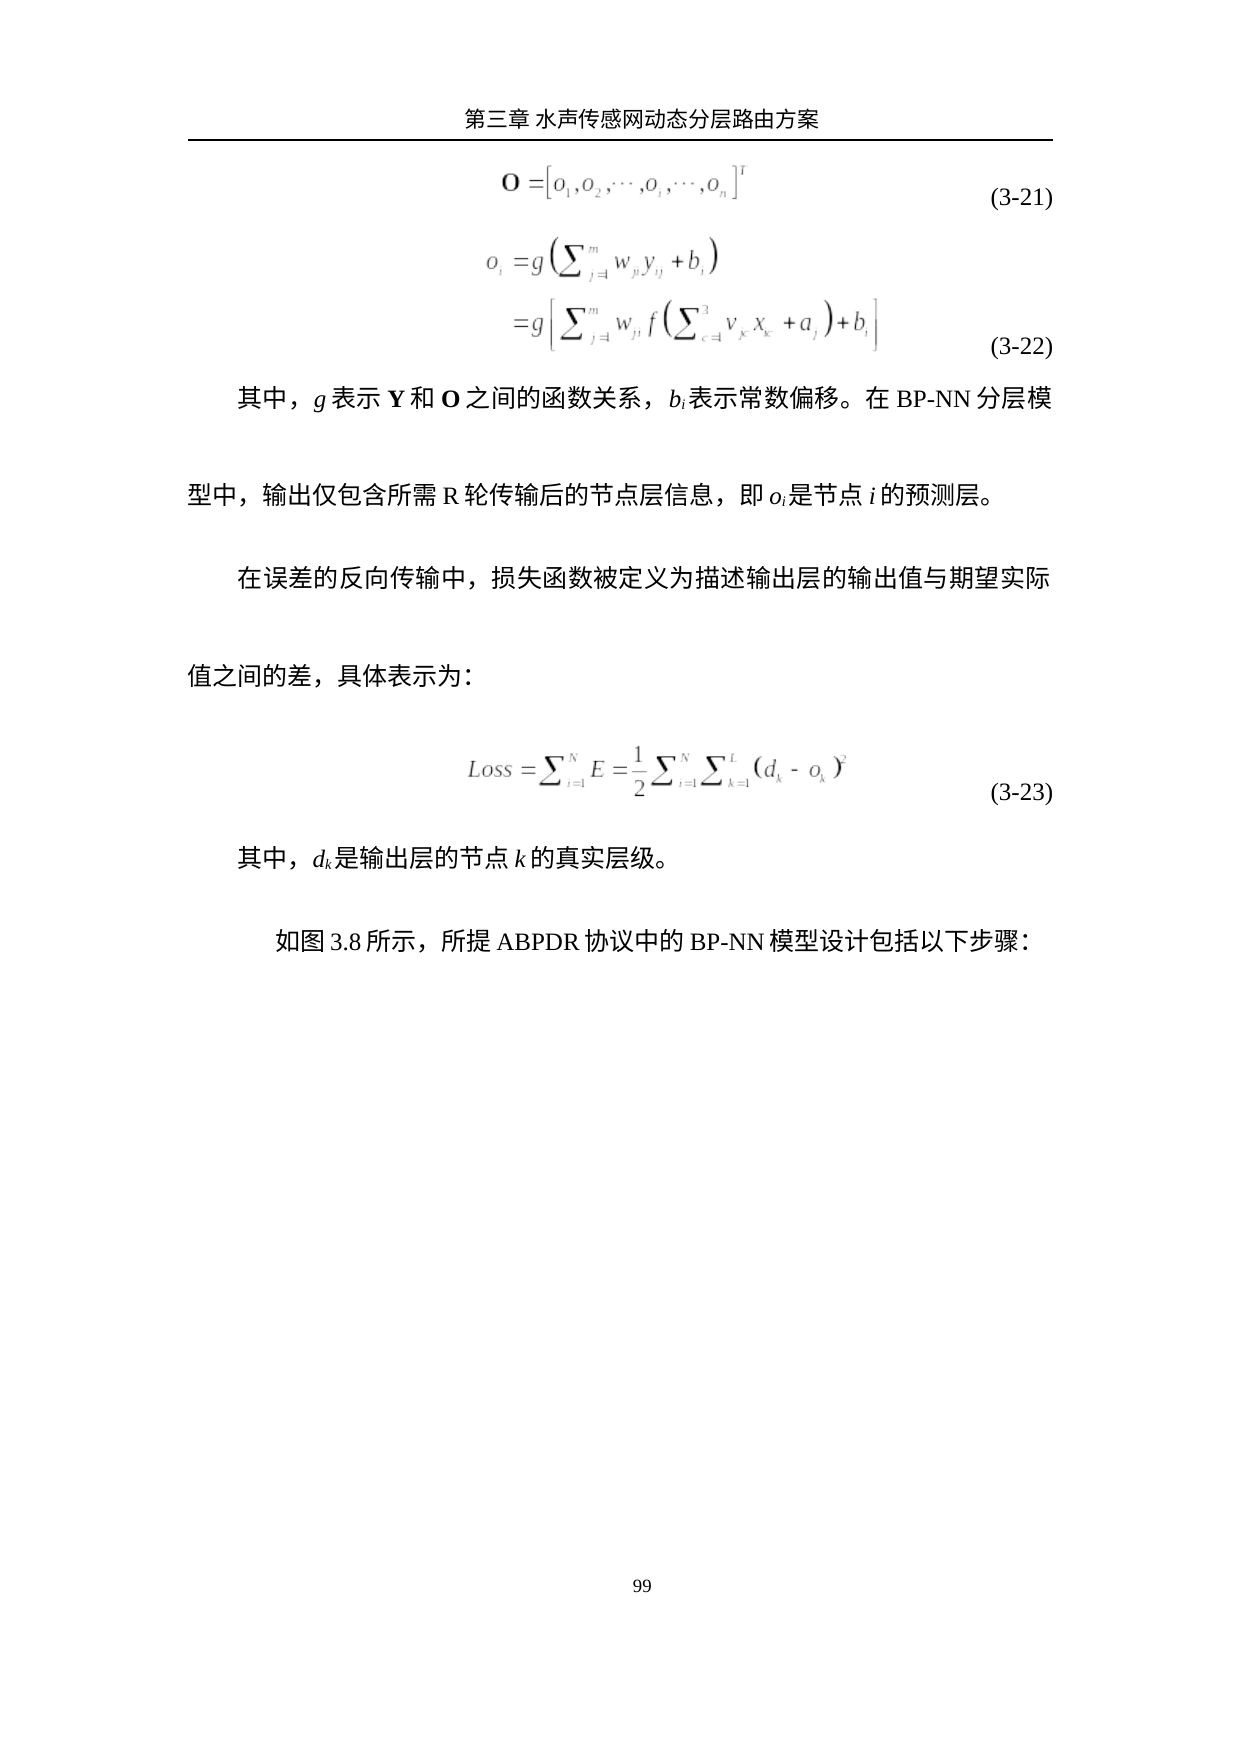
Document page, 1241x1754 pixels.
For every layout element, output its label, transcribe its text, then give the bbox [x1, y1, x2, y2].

text 其中，dk是输出层的节点k的真实层级。 [187, 824, 1053, 889]
text 其中，g表示Y和O之间的函数关系，bi表示常数偏移。在BP-NN分层模型中，输出仅包含所需R轮传输后的节点层信息，即oi是节点i的预测层。 [187, 364, 1053, 526]
text 在误差的反向传输中，损失函数被定义为描述输出层的输出值与期望实际值之间的差，具体表示为： [187, 544, 1053, 707]
text (3-22) [187, 232, 1053, 362]
text 如图3.8所示，所提ABPDR协议中的BP-NN模型设计包括以下步骤： [187, 907, 1053, 972]
text (3-21) [187, 153, 1053, 218]
text (3-23) [187, 725, 1053, 822]
